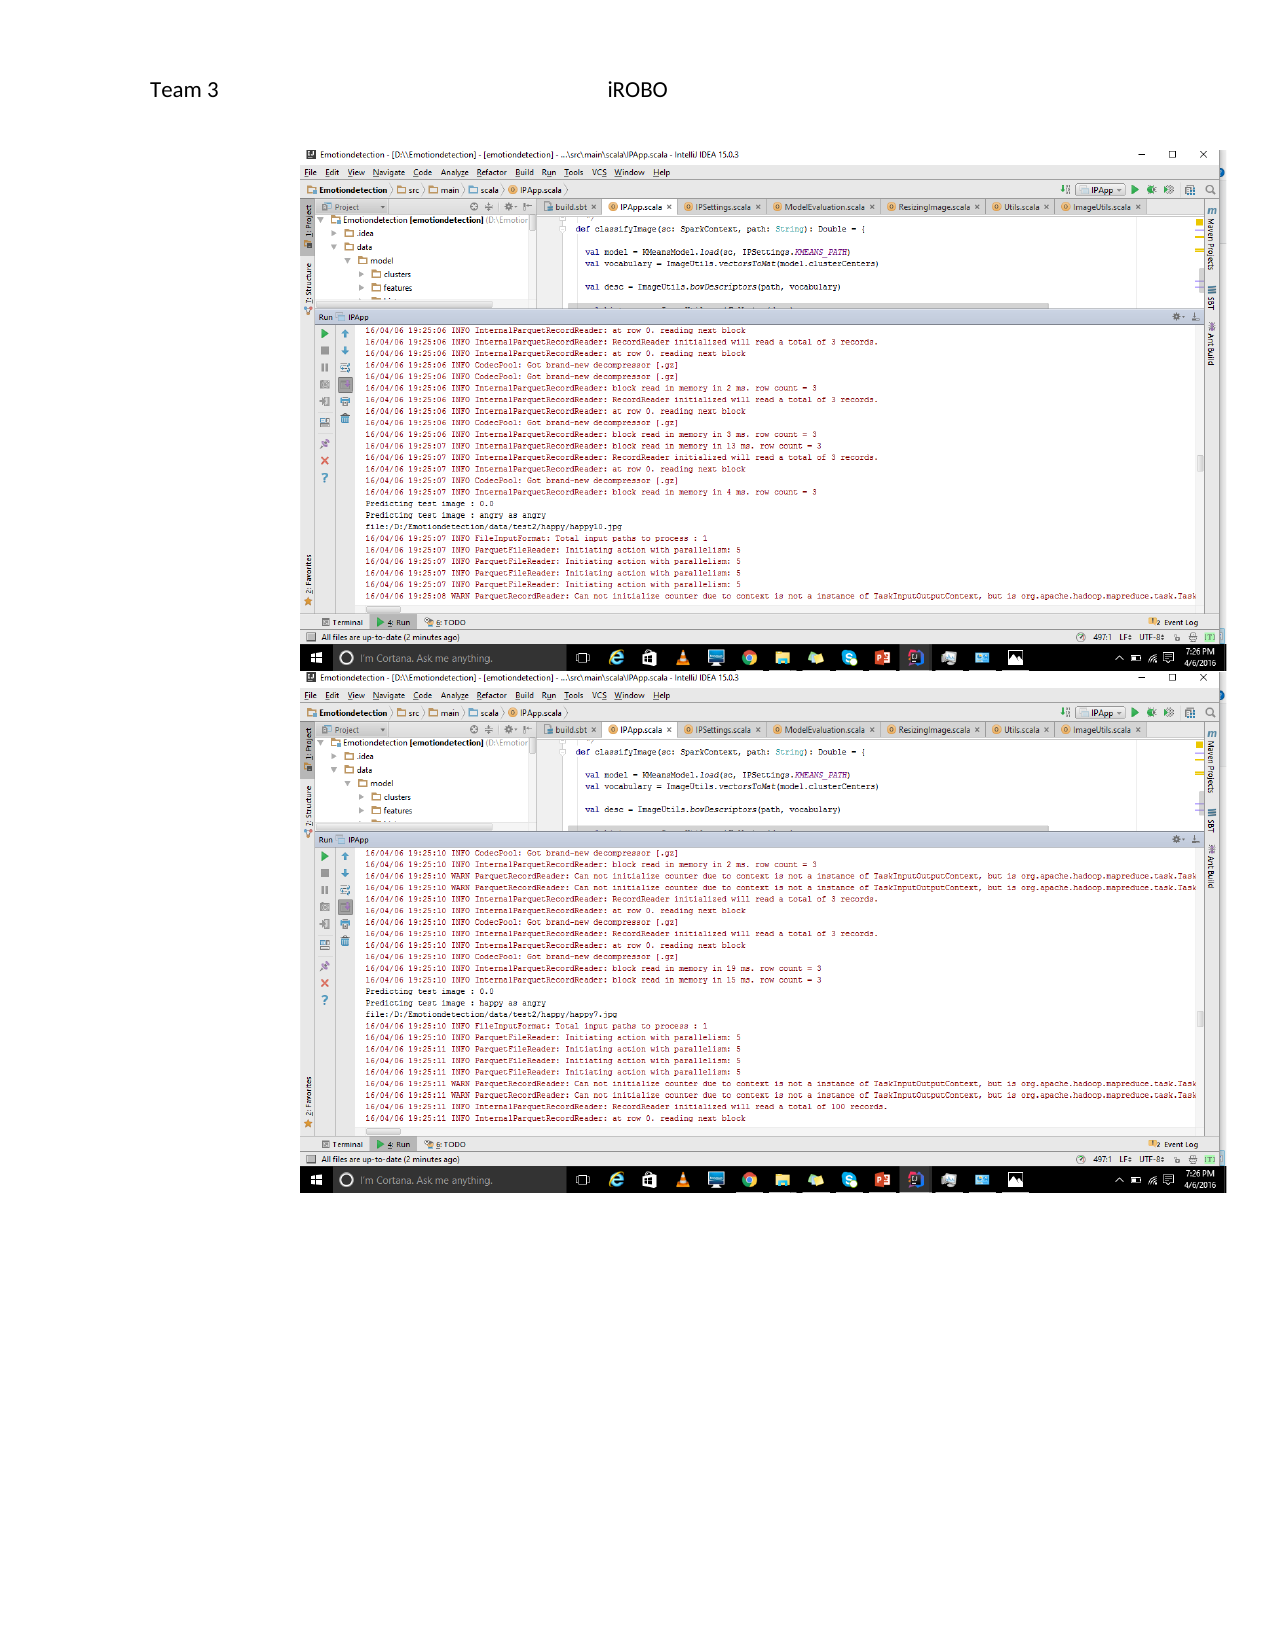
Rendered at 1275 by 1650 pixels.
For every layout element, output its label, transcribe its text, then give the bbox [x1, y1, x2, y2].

picture [300, 150, 1227, 671]
picture [300, 672, 1227, 1193]
